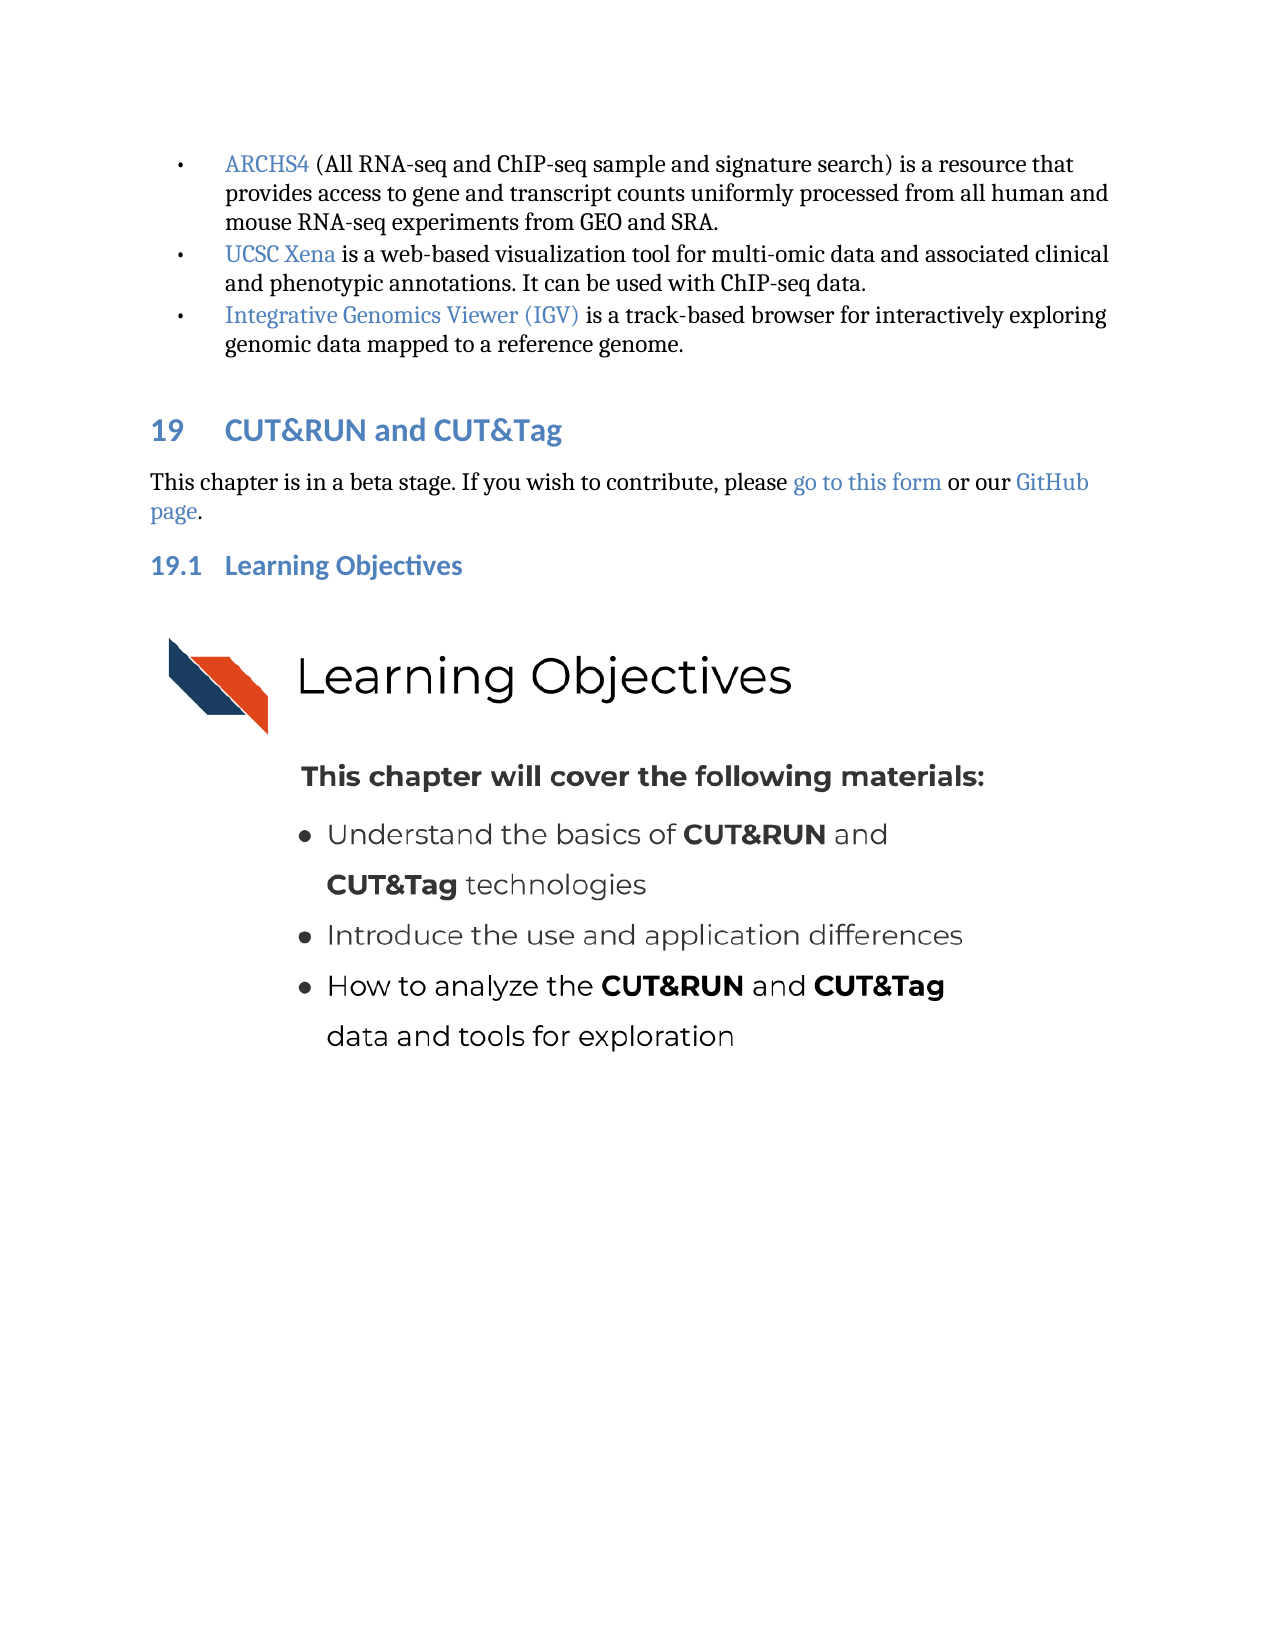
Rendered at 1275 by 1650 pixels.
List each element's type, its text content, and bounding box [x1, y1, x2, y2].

subtitle 19 CUT&RUN and CUT&Tag [150, 409, 1125, 449]
list ARCHS4 (All RNA-seq and ChIP-seq sample and signature search) is a resource that provides access to gene and transcript counts uniformly processed from all human and mouse RNA-seq experiments from GEO and SRA. [175, 150, 1125, 236]
text This chapter is in a beta stage. If you wish to contribute, please go to this form or our GitHub page. [150, 468, 1125, 526]
list UCSC Xena is a web-based visualization tool for multi-omic data and associated clinical and phenotypic annotations. It can be used with ChIP-seq data. [175, 240, 1125, 297]
subtitle 19.1 Learning Objectives [150, 547, 1125, 582]
list Integrative Genomics Viewer (IGV) is a track-based browser for interactively exploring genomic data mapped to a reference genome. [175, 301, 1125, 359]
picture [168, 601, 1044, 1094]
